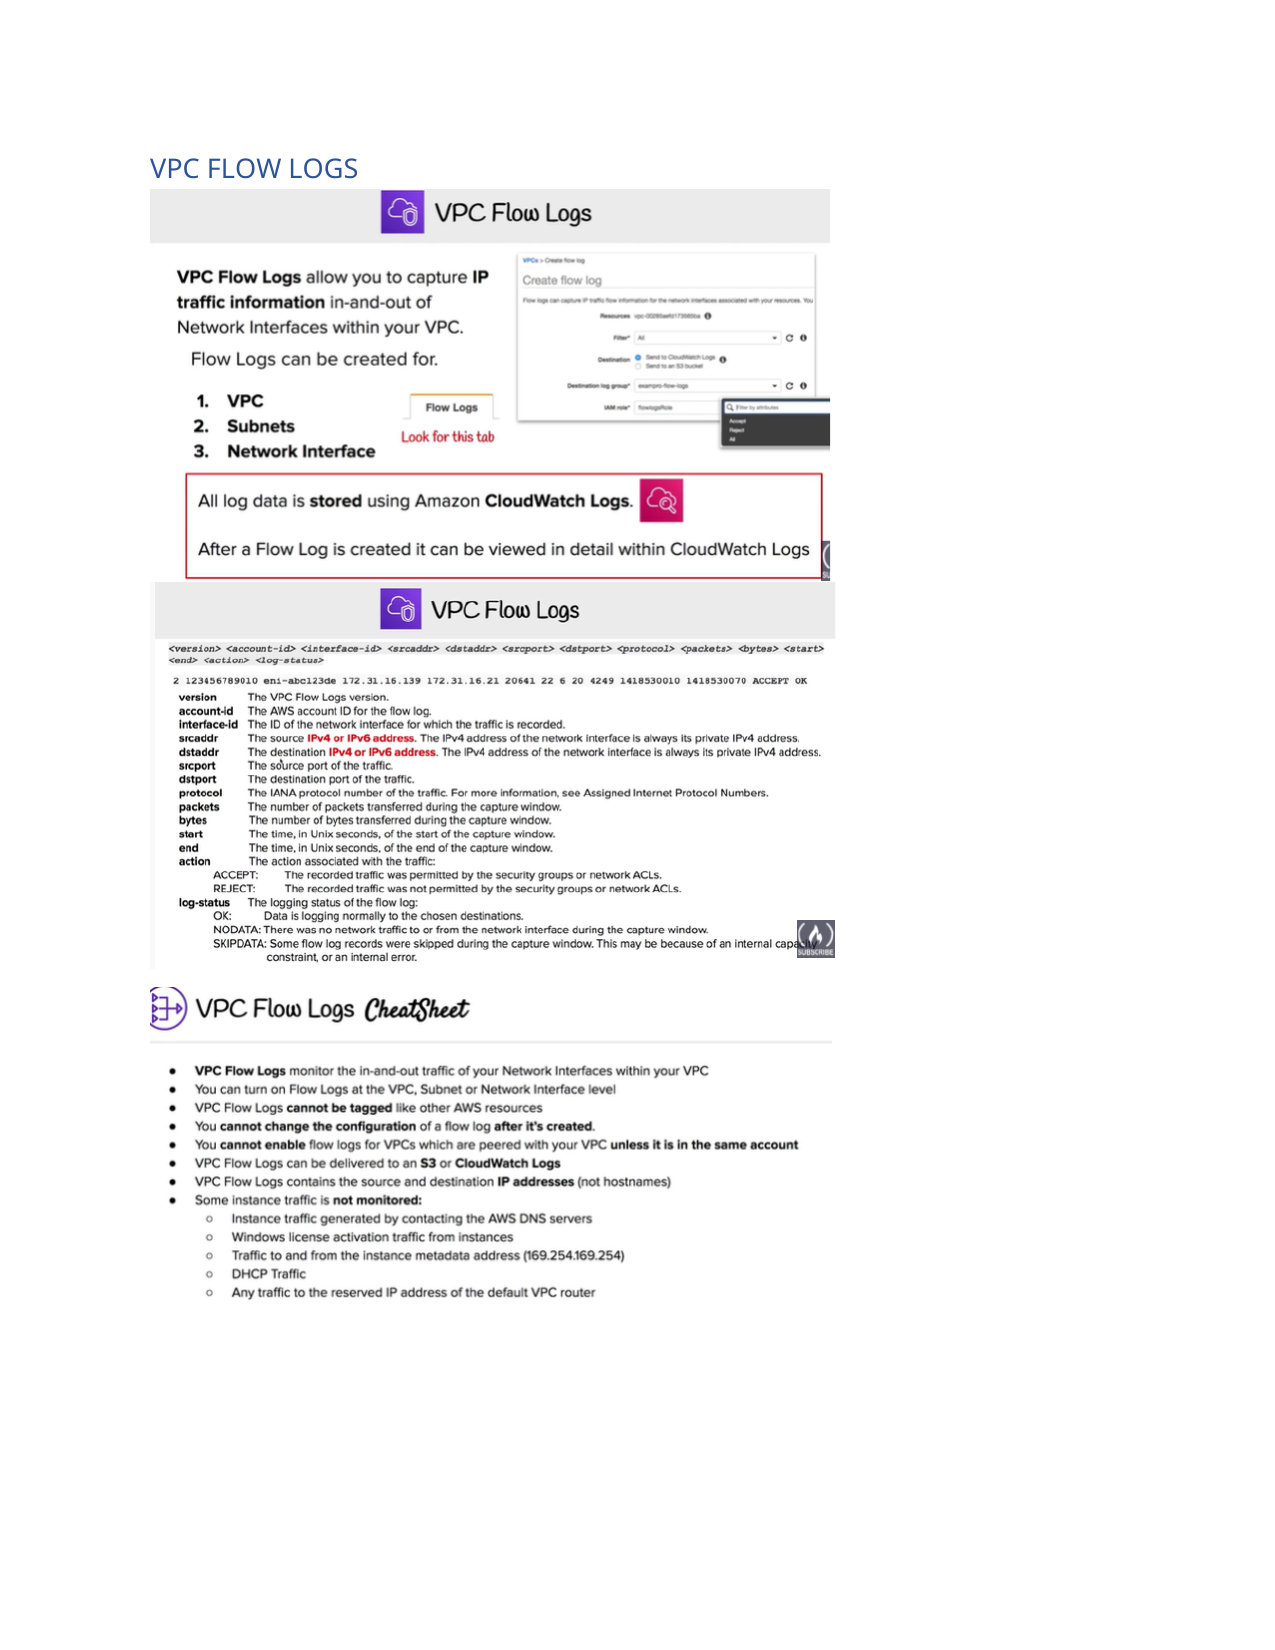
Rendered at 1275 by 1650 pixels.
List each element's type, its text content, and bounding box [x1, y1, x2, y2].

picture [150, 987, 832, 1304]
subtitle VPC FLOW LOGS [150, 150, 1125, 187]
picture [150, 582, 836, 969]
picture [150, 189, 831, 581]
